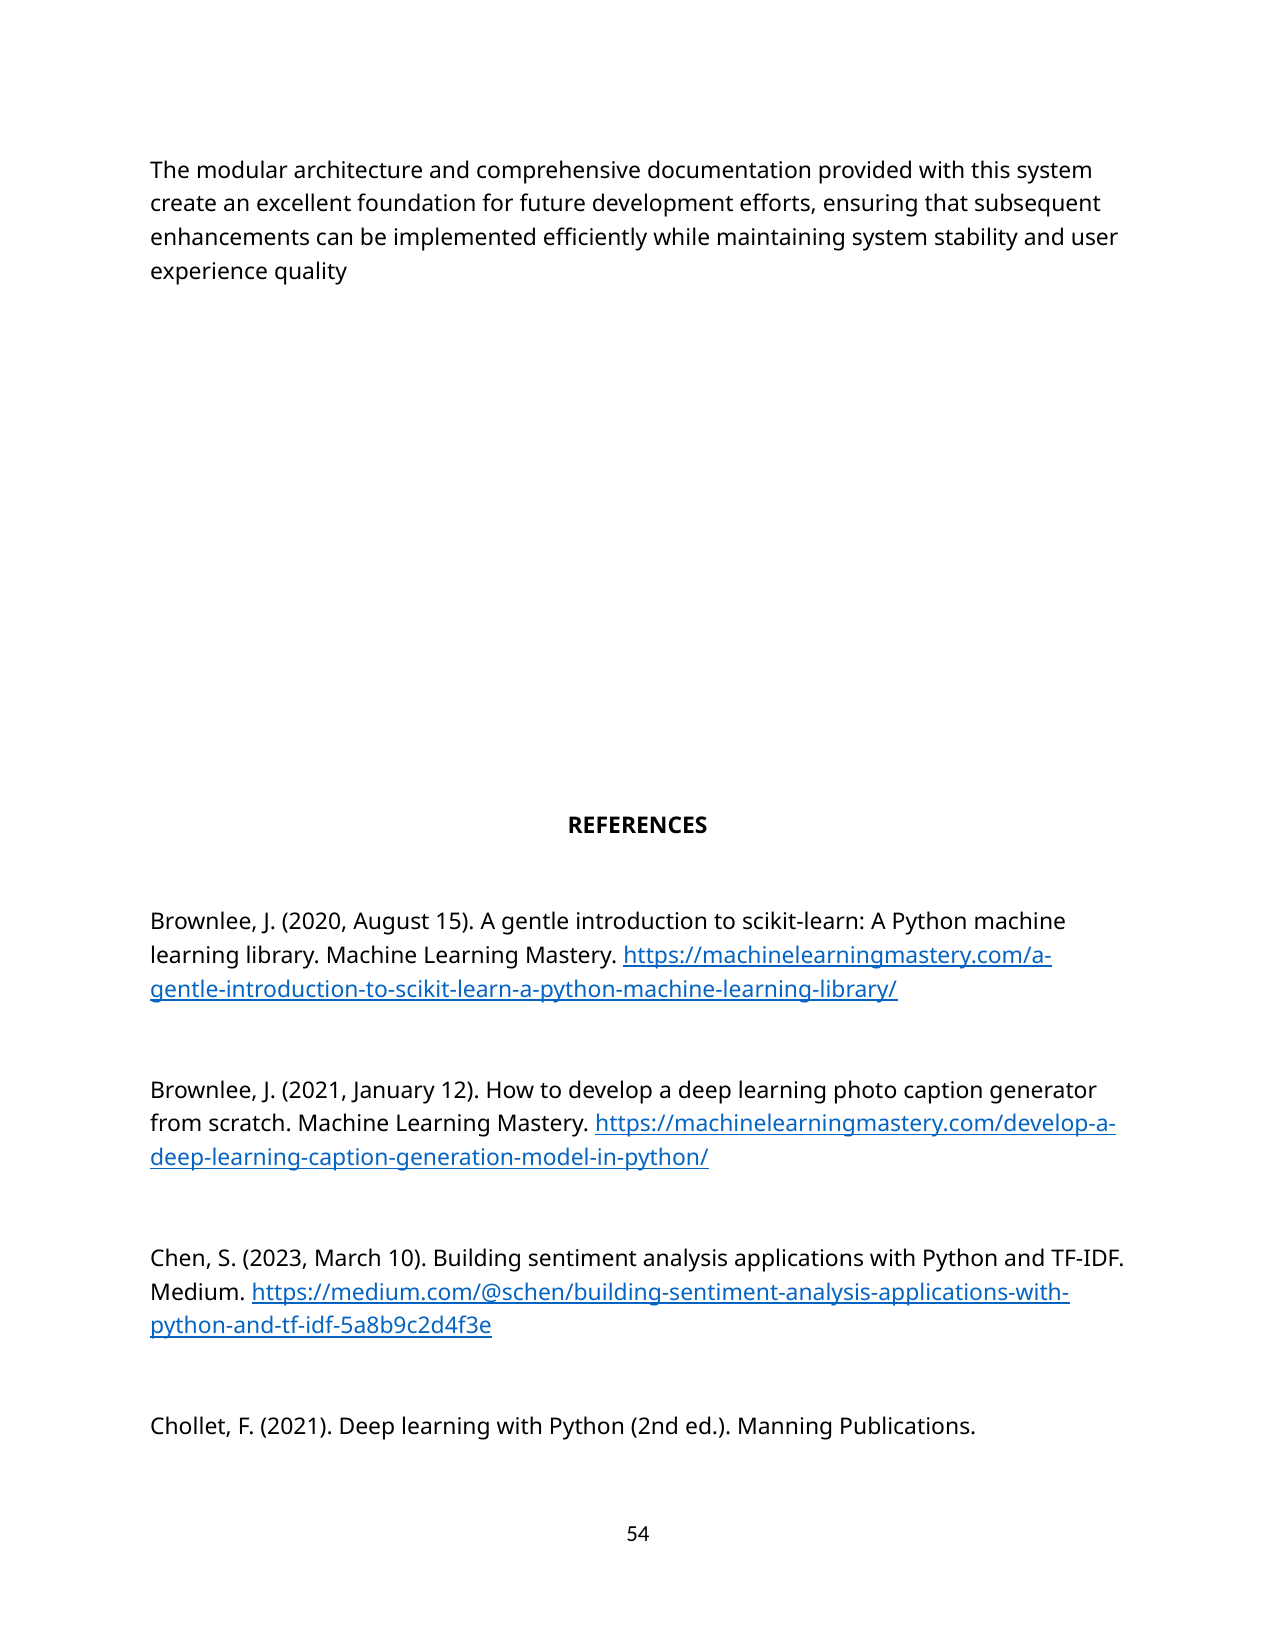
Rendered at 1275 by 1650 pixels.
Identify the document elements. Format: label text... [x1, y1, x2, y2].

text Chollet, F. (2021). Deep learning with Python (2nd ed.). Manning Publications. [150, 1410, 1125, 1441]
text REFERENCES [150, 809, 1125, 841]
text Brownlee, J. (2020, August 15). A gentle introduction to scikit-learn: A Python machine learning library. Machine Learning Mastery. https://machinelearningmastery.com/a-gentle-introduction-to-scikit-learn-a-python-machine-learning-library/ [150, 905, 1125, 1004]
text Brownlee, J. (2021, January 12). How to develop a deep learning photo caption generator from scratch. Machine Learning Mastery. https://machinelearningmastery.com/develop-a-deep-learning-caption-generation-model-in-python/ [150, 1073, 1125, 1172]
text The modular architecture and comprehensive documentation provided with this system create an excellent foundation for future development efforts, ensuring that subsequent enhancements can be implemented efficiently while maintaining system stability and user experience quality [150, 153, 1125, 286]
text Chen, S. (2023, March 10). Building sentiment analysis applications with Python and TF-IDF. Medium. https://medium.com/@schen/building-sentiment-analysis-applications-with-python-and-tf-idf-5a8b9c2d4f3e [150, 1242, 1125, 1341]
